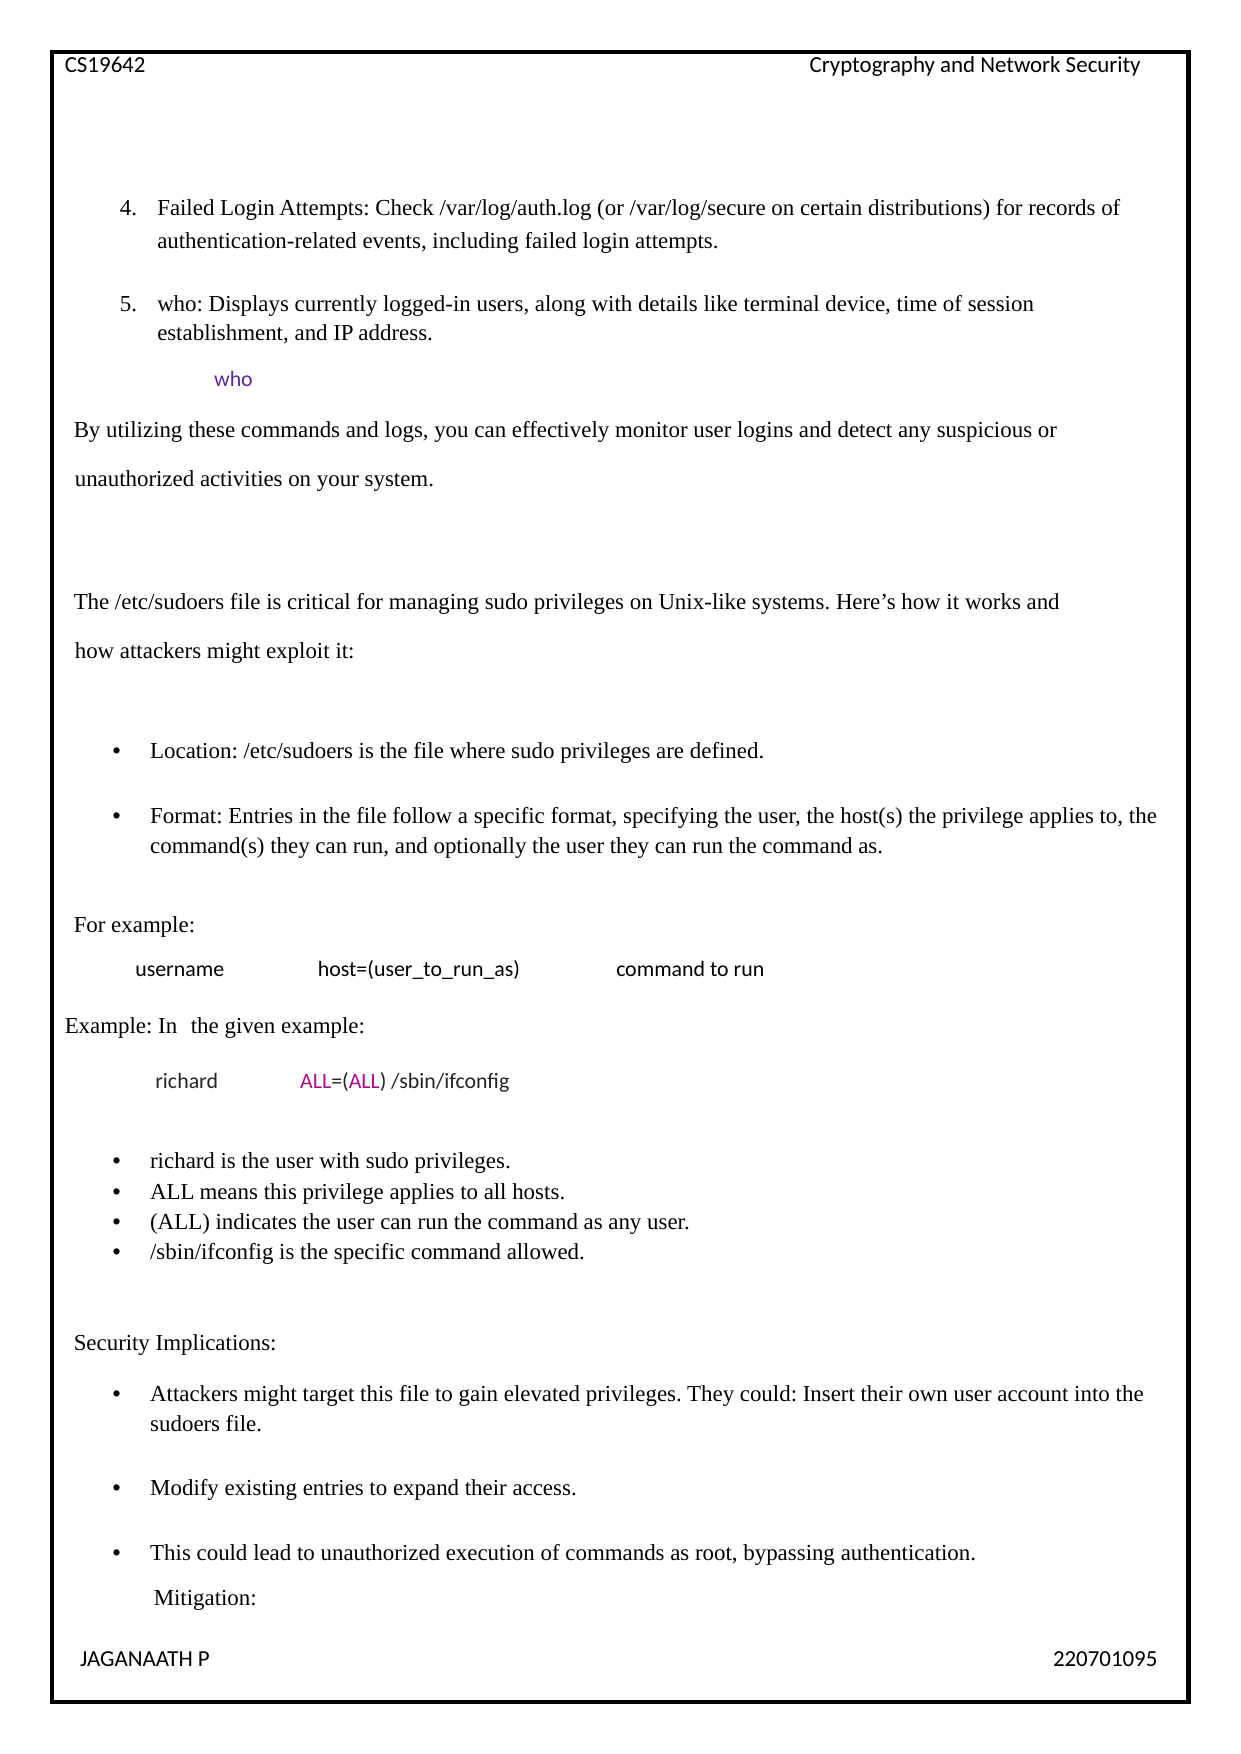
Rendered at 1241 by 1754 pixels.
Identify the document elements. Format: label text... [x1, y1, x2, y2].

text By utilizing these commands and logs, you can effectively monitor user logins and detect any suspicious or unauthorized activities on your system. [73, 416, 1166, 492]
text The /etc/sudoers file is critical for managing sudo privileges on Unix-like systems. Here’s how it works and how attackers might exploit it: [73, 588, 1062, 663]
text Security Implications: [73, 1328, 1166, 1355]
list Location: /etc/sudoers is the file where sudo privileges are defined. [112, 737, 1166, 764]
list /sbin/ifconfig is the specific command allowed. [112, 1238, 1166, 1264]
text Mitigation: [73, 1584, 1166, 1611]
list This could lead to unauthorized execution of commands as root, bypassing authentication. [112, 1539, 1166, 1565]
list Modify existing entries to expand their access. [112, 1474, 1166, 1501]
text who [64, 365, 1172, 392]
text command(s) they can run, and optionally the user they can run the command as. [150, 832, 1166, 858]
list Failed Login Attempts: Check /var/log/auth.log (or /var/log/secure on certain distributions) for records of [119, 194, 1166, 221]
text For example: [73, 911, 1166, 937]
list Format: Entries in the file follow a specific format, specifying the user, the host(s) the privilege applies to, the [112, 802, 1166, 828]
list (ALL) indicates the user can run the command as any user. [112, 1208, 1166, 1234]
text richard ALL=(ALL) /sbin/ifconfig [64, 1067, 1172, 1093]
text Example: In the given example: [64, 1012, 1172, 1039]
list Attackers might target this file to gain elevated privileges. They could: Insert their own user account into the [112, 1379, 1166, 1406]
list richard is the user with sudo privileges. [112, 1147, 1166, 1174]
text sudoers file. [150, 1410, 1166, 1436]
list ALL means this privilege applies to all hosts. [112, 1178, 1166, 1204]
list who: Displays currently logged-in users, along with details like terminal device, time of session establishment, and IP address. [119, 290, 1166, 346]
text username host=(user_to_run_as) command to run [64, 955, 1172, 982]
text authentication-related events, including failed login attempts. [157, 227, 1166, 253]
